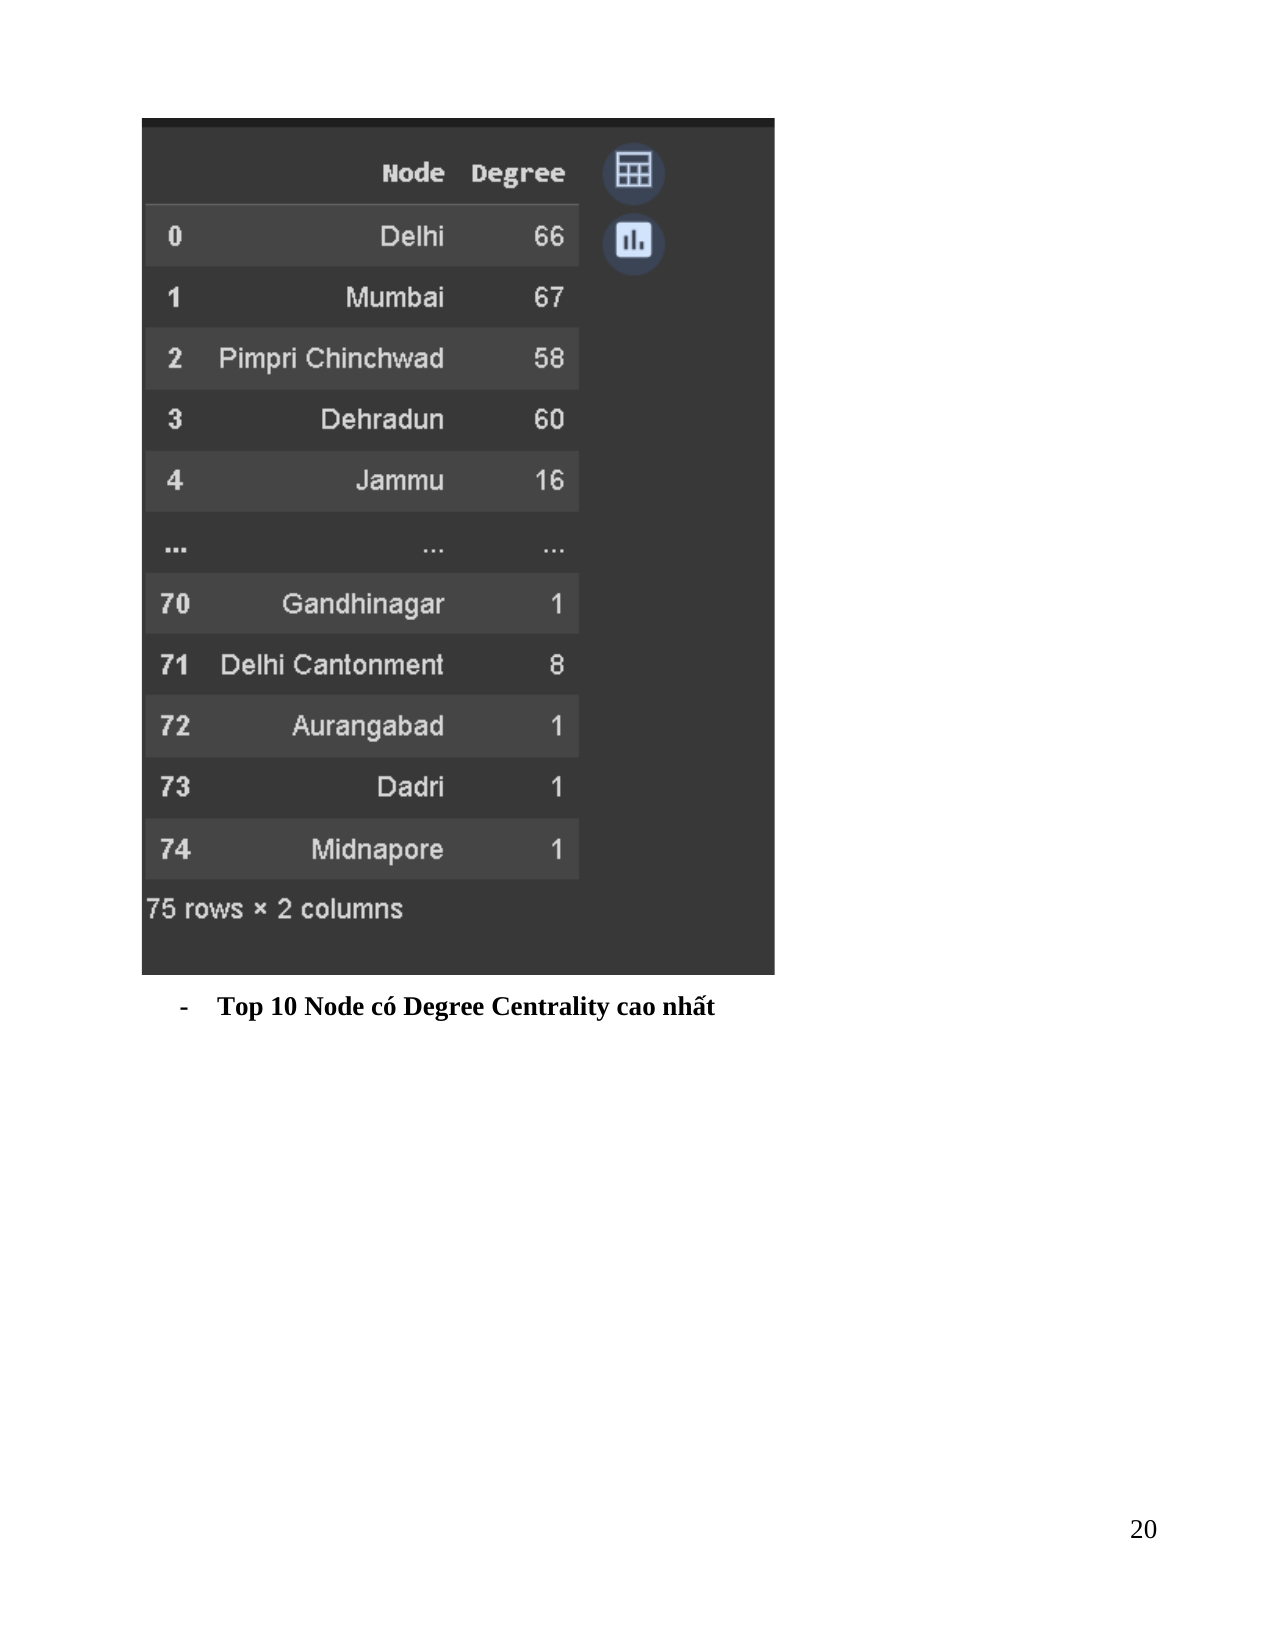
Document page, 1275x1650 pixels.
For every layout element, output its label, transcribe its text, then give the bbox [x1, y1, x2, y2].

picture [141, 118, 775, 975]
list Top 10 Node có Degree Centrality cao nhất [179, 990, 1157, 1021]
